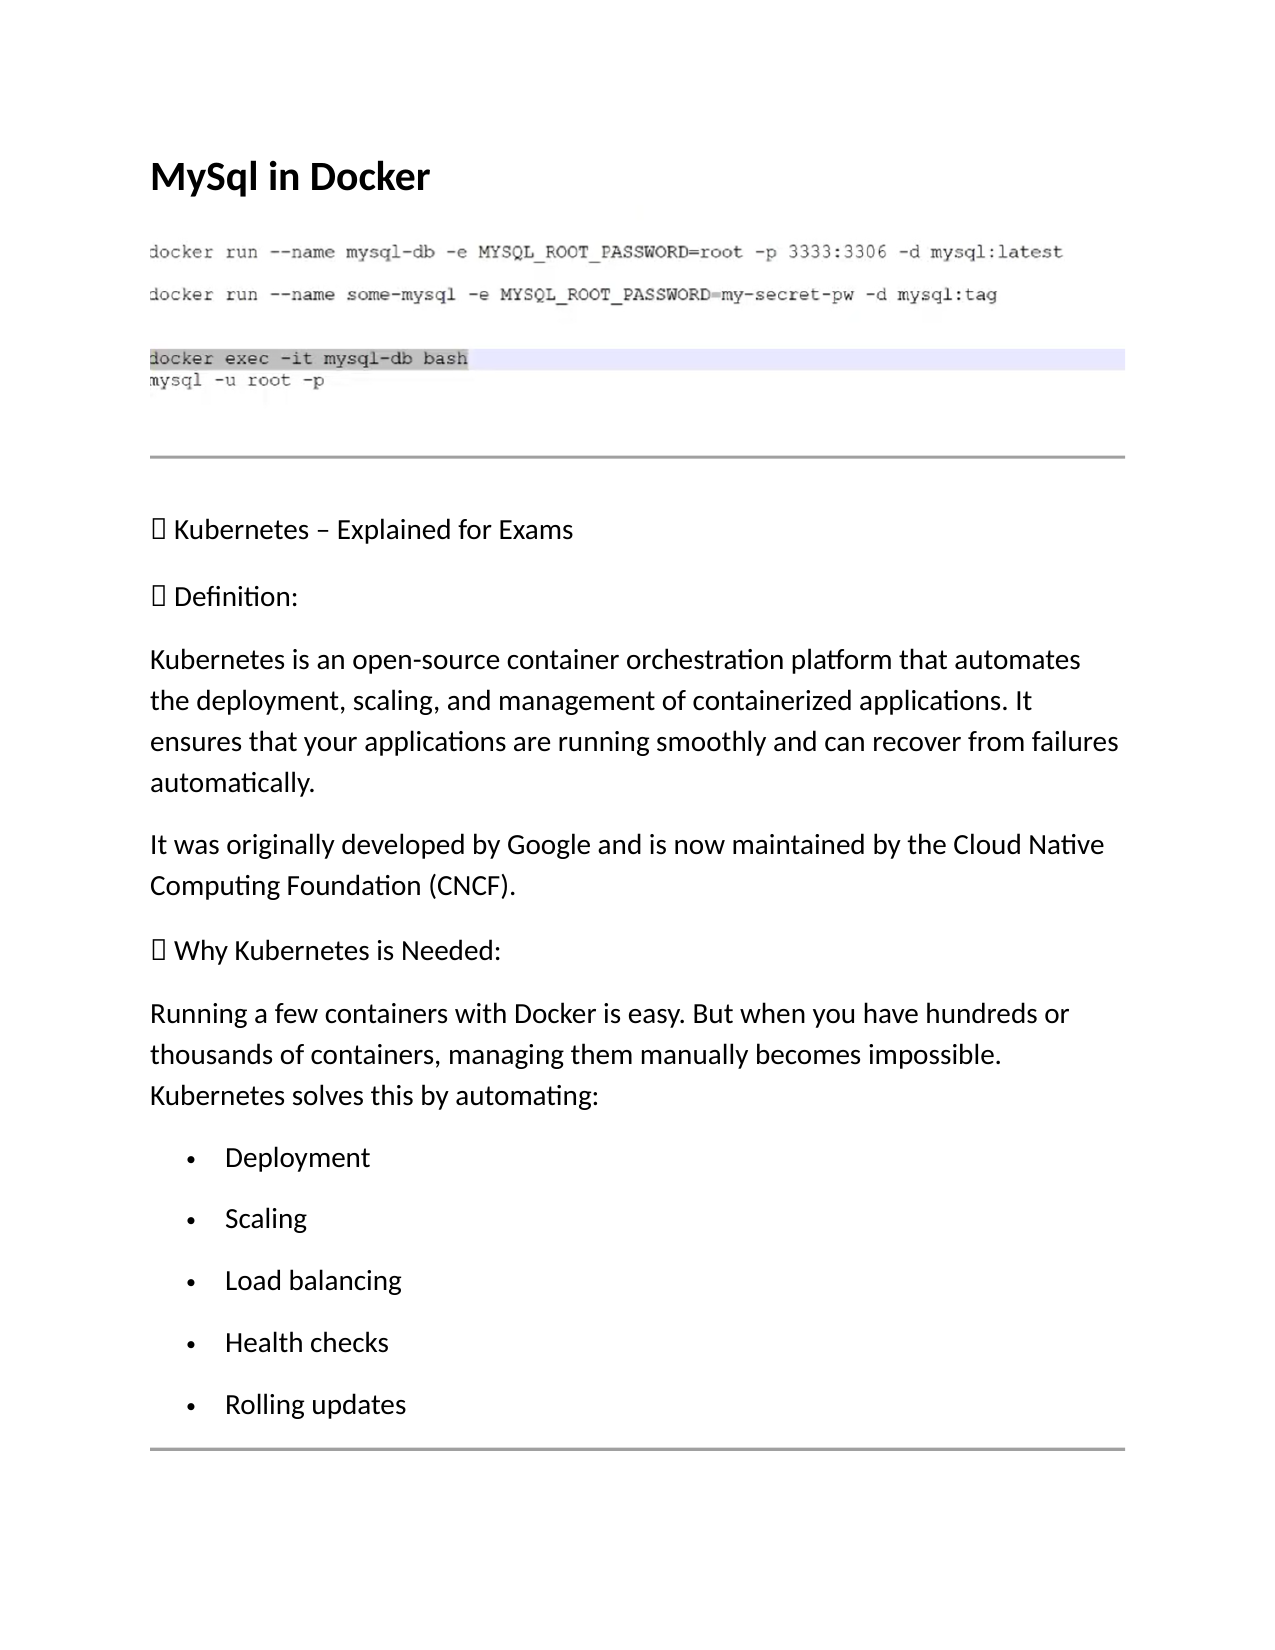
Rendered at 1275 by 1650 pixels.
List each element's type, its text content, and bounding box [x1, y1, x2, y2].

text Running a few containers with Docker is easy. But when you have hundreds or thousands of containers, managing them manually becomes impossible. Kubernetes solves this by automating: [150, 995, 1125, 1113]
text 🧠 Kubernetes – Explained for Exams [150, 508, 1125, 548]
list Deployment [187, 1139, 1125, 1174]
list Rolling updates [187, 1386, 1125, 1422]
text It was originally developed by Google and is now maintained by the Cloud Native Computing Foundation (CNCF). [150, 826, 1125, 903]
text ✅ Definition: [150, 575, 1125, 615]
list Load balancing [187, 1262, 1125, 1298]
list Health checks [187, 1324, 1125, 1360]
text MySql in Docker [150, 150, 1125, 205]
text ✅ Why Kubernetes is Needed: [150, 929, 1125, 968]
picture [150, 205, 1125, 431]
list Scaling [187, 1201, 1125, 1236]
text Kubernetes is an open-source container orchestration platform that automates the deployment, scaling, and management of containerized applications. It ensures that your applications are running smoothly and can recover from failures automatically. [150, 641, 1125, 800]
